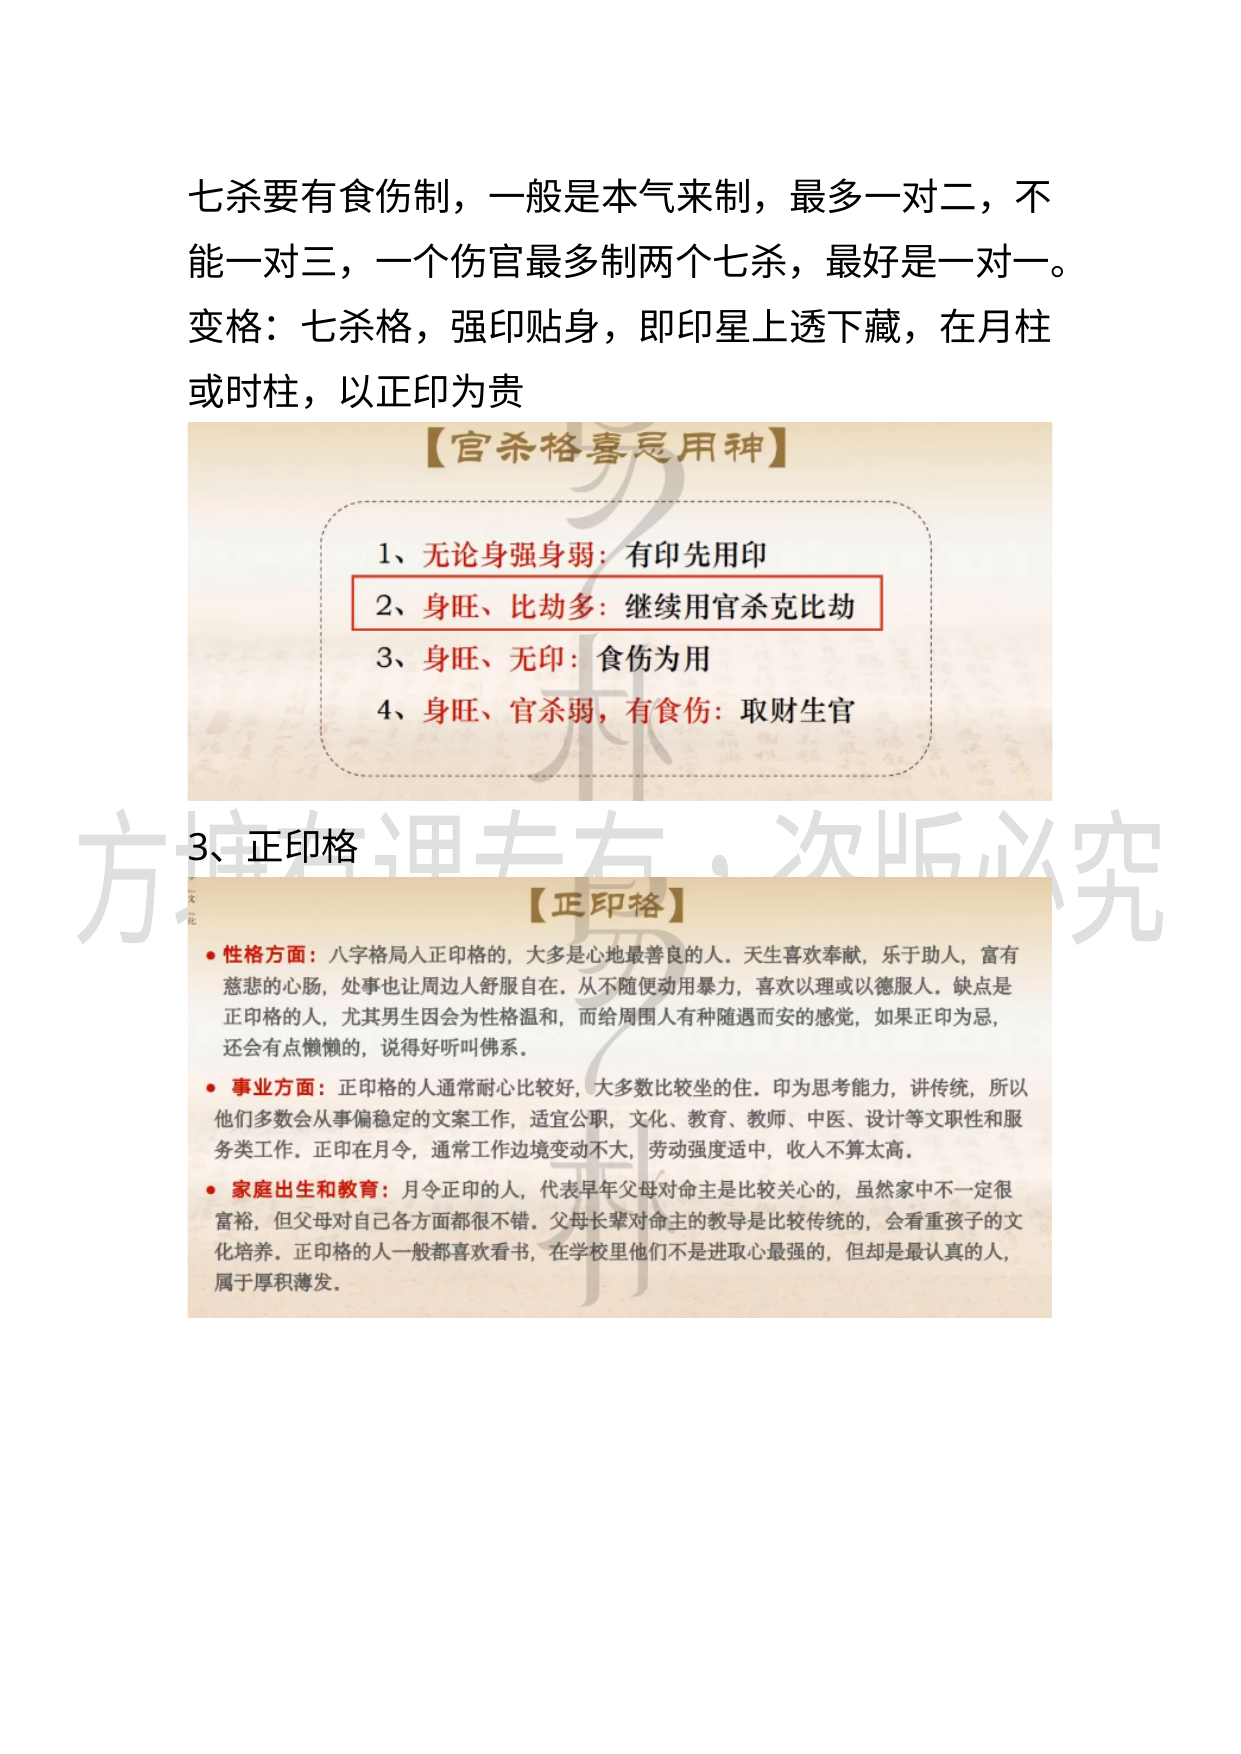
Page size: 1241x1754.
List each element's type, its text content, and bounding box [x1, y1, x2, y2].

picture [187, 422, 1053, 801]
list 正印格 [187, 812, 1053, 877]
text 变格：七杀格，强印贴身，即印星上透下藏，在月柱或时柱，以正印为贵 [187, 292, 1053, 422]
picture [187, 877, 1052, 1318]
text 七杀要有食伤制，一般是本气来制，最多一对二，不能一对三，一个伤官最多制两个七杀，最好是一对一。 [187, 162, 1053, 292]
